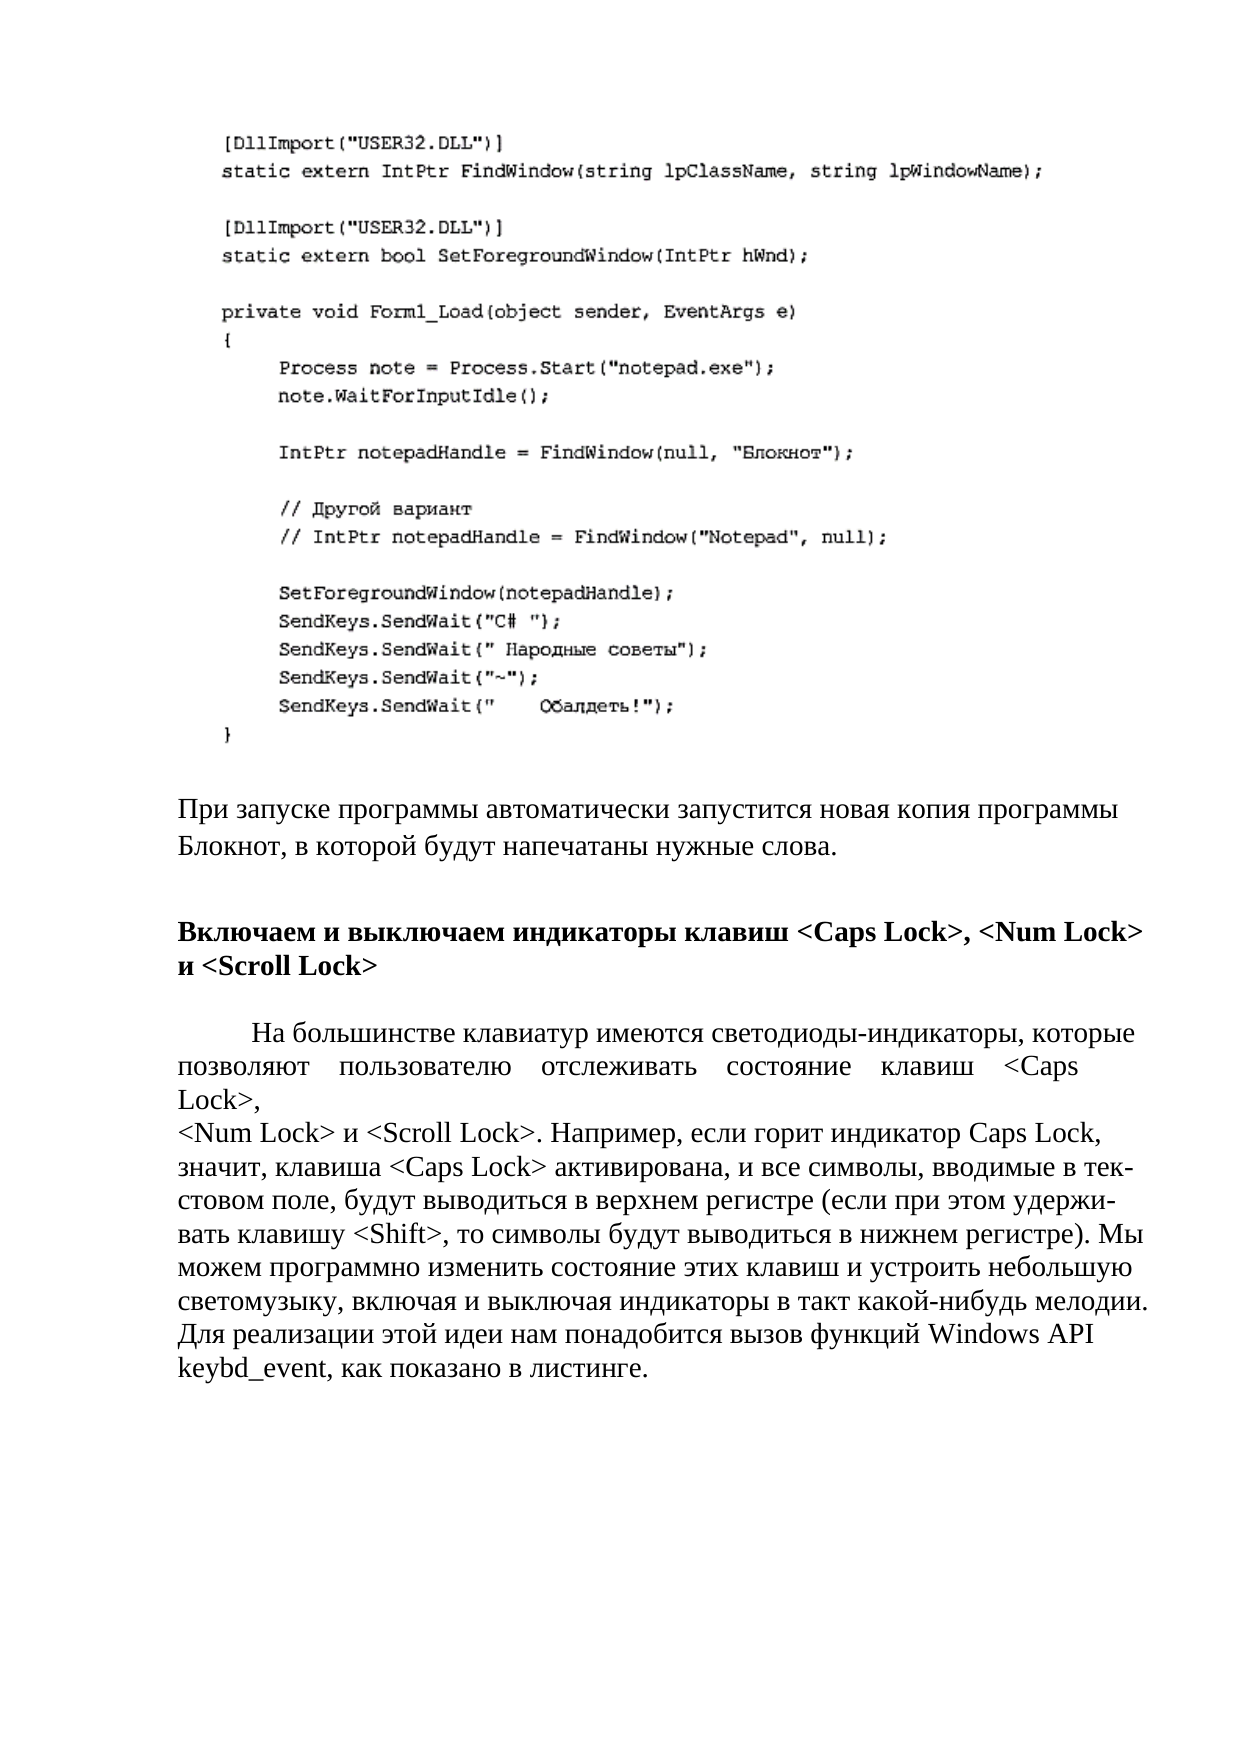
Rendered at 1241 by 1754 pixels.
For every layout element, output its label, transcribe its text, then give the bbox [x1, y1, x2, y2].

picture [177, 118, 1060, 773]
text Включаем и выключаем индикаторы клавиш <Caps Lock>, <Num Lock> и <Scroll Lock> [177, 914, 1152, 981]
text На большинстве клавиатур имеются светодиоды-индикаторы, которые позволяют пользователю отслеживать состояние клавиш <Caps Lock>, [177, 1015, 1152, 1115]
text При запуске программы автоматически запустится новая копия программы Блокнот, в которой будут напечатаны нужные слова. [177, 792, 1152, 861]
text <Num Lock> и <Scroll Lock>. Например, если горит индикатор Caps Lock, значит, клавиша <Caps Lock> активирована, и все символы, вводимые в текстовом поле, будут выводиться в верхнем регистре (если при этом удерживать клавишу <Shift>, то символы будут выводиться в нижнем регистре). Мы можем программно изменить состояние этих клавиш и устроить небольшую светомузыку, включая и выключая индикаторы в такт какой-нибудь мелодии. Для реализации этой идеи нам понадобится вызов функций Windows API keybd_event, как показано в листинге. [177, 1115, 1152, 1384]
